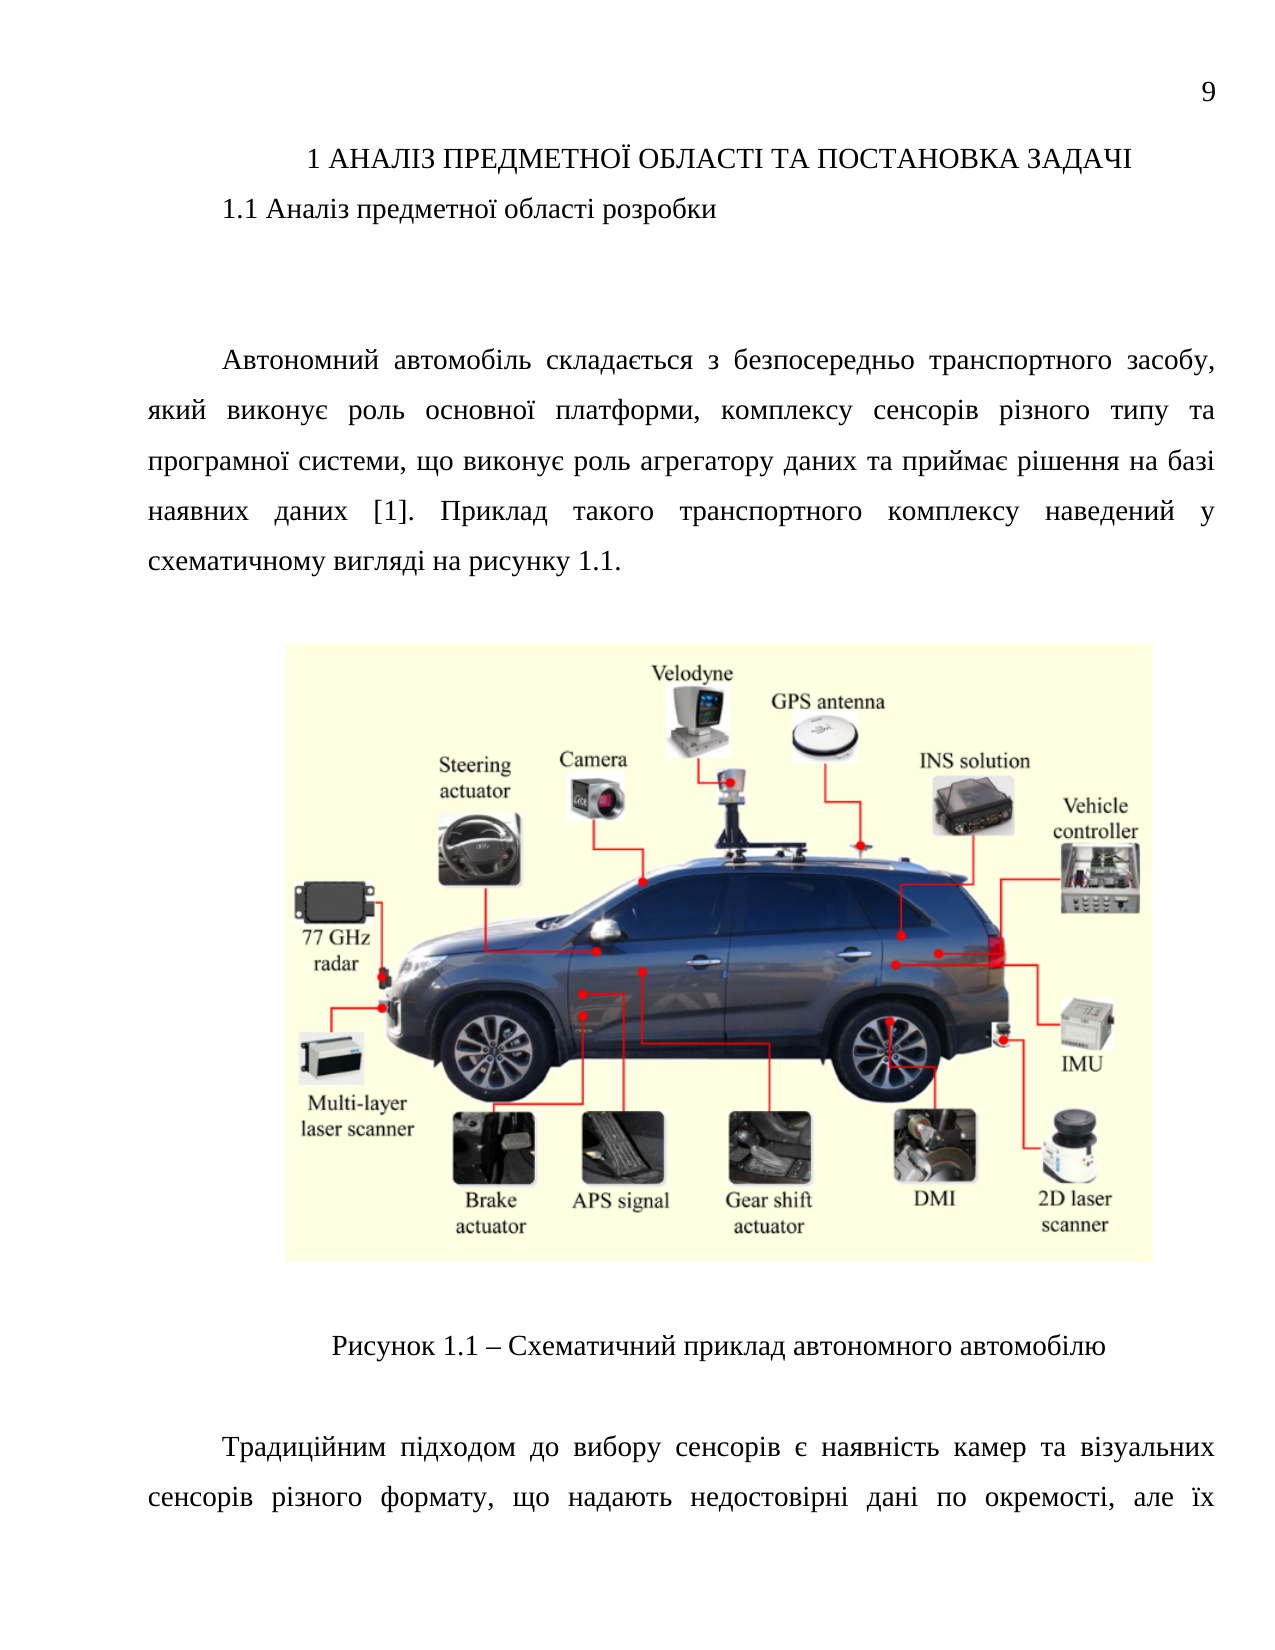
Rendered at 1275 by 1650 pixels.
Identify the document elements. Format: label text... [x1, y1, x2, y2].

subtitle 1 АНАЛІЗ ПРЕДМЕТНОЇ ОБЛАСТІ ТА ПОСТАНОВКА ЗАДАЧІ [148, 141, 1216, 174]
text Рисунок 1.1 – Схематичний приклад автономного автомобілю [148, 1328, 1216, 1362]
text Автономний автомобіль складається з безпосередньо транспортного засобу, який виконує роль основної платформи, комплексу сенсорів різного типу та програмної системи, що виконує роль агрегатору даних та приймає рішення на базі наявних даних [1]. Приклад такого транспортного комплексу наведений у схематичному вигляді на рисунку 1.1. [148, 342, 1216, 577]
picture [285, 644, 1152, 1262]
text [148, 1429, 1216, 1513]
subtitle 1.1 Аналіз предметної області розробки [148, 191, 1216, 225]
